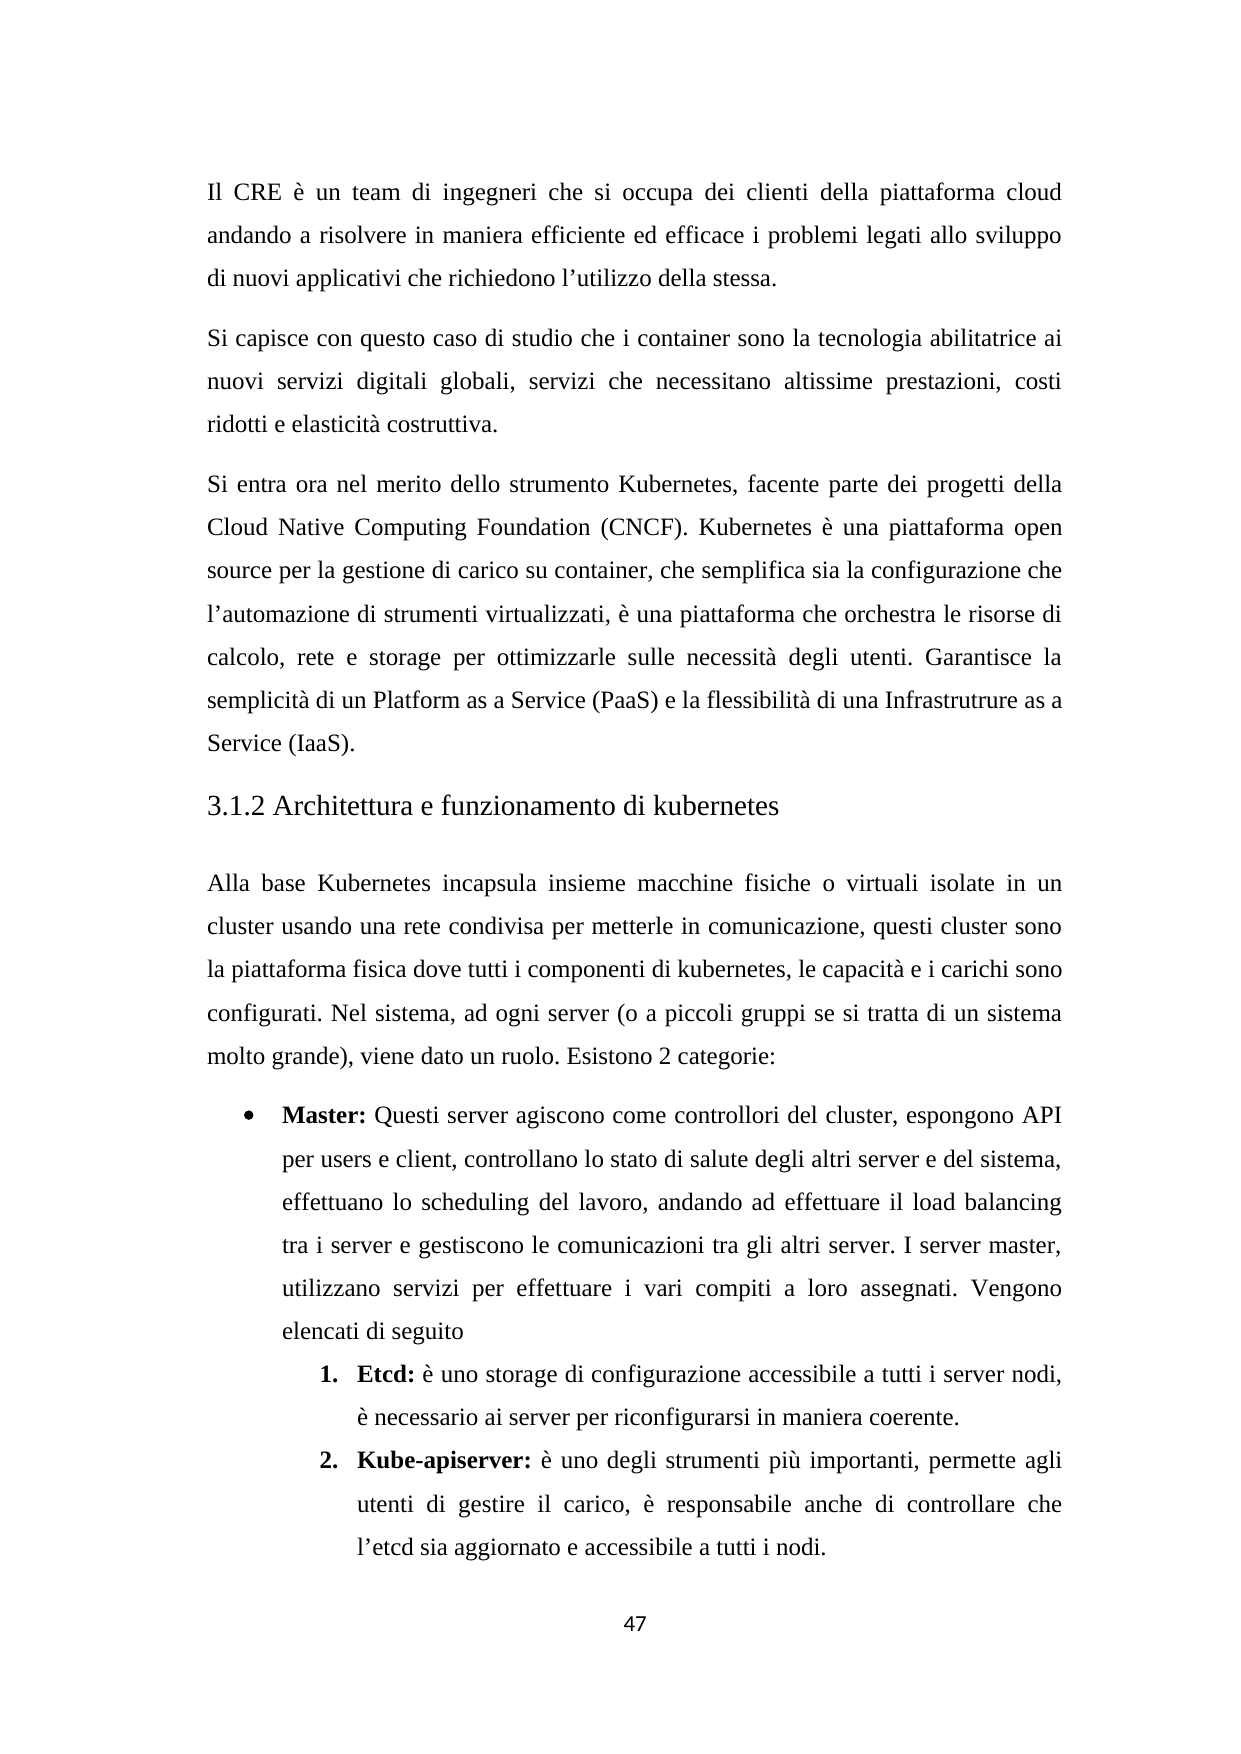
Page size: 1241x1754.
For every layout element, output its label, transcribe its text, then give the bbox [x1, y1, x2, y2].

list Master: Questi server agiscono come controllori del cluster, espongono API per users e client, controllano lo stato di salute degli altri server e del sistema, effettuano lo scheduling del lavoro, andando ad effettuare il load balancing tra i server e gestiscono le comunicazioni tra gli altri server. I server master, utilizzano servizi per effettuare i vari compiti a loro assegnati. Vengono elencati di seguito [244, 1101, 1063, 1345]
list Etcd: è uno storage di configurazione accessibile a tutti i server nodi, è necessario ai server per riconfigurarsi in maniera coerente. [319, 1359, 1063, 1431]
list Kube-apiserver: è uno degli strumenti più importanti, permette agli utenti di gestire il carico, è responsabile anche di controllare che l’etcd sia aggiornato e accessibile a tutti i nodi. [319, 1446, 1063, 1561]
text Alla base Kubernetes incapsula insieme macchine fisiche o virtuali isolate in un cluster usando una rete condivisa per metterle in comunicazione, questi cluster sono la piattaforma fisica dove tutti i componenti di kubernetes, le capacità e i carichi sono configurati. Nel sistema, ad ogni server (o a piccoli gruppi se si tratta di un sistema molto grande), viene dato un ruolo. Esistono 2 categorie: [207, 868, 1063, 1069]
text Si capisce con questo caso di studio che i container sono la tecnologia abilitatrice ai nuovi servizi digitali globali, servizi che necessitano altissime prestazioni, costi ridotti e elasticità costruttiva. [207, 323, 1063, 438]
text Si entra ora nel merito dello strumento Kubernetes, facente parte dei progetti della Cloud Native Computing Foundation (CNCF). Kubernetes è una piattaforma open source per la gestione di carico su container, che semplifica sia la configurazione che l’automazione di strumenti virtualizzati, è una piattaforma che orchestra le risorse di calcolo, rete e storage per ottimizzarle sulle necessità degli utenti. Garantisce la semplicità di un Platform as a Service (PaaS) e la flessibilità di una Infrastrutrure as a Service (IaaS). [207, 469, 1063, 757]
subtitle 3.1.2 Architettura e funzionamento di kubernetes [207, 788, 1063, 821]
text Il CRE è un team di ingegneri che si occupa dei clienti della piattaforma cloud andando a risolvere in maniera efficiente ed efficace i problemi legati allo sviluppo di nuovi applicativi che richiedono l’utilizzo della stessa. [207, 177, 1063, 292]
